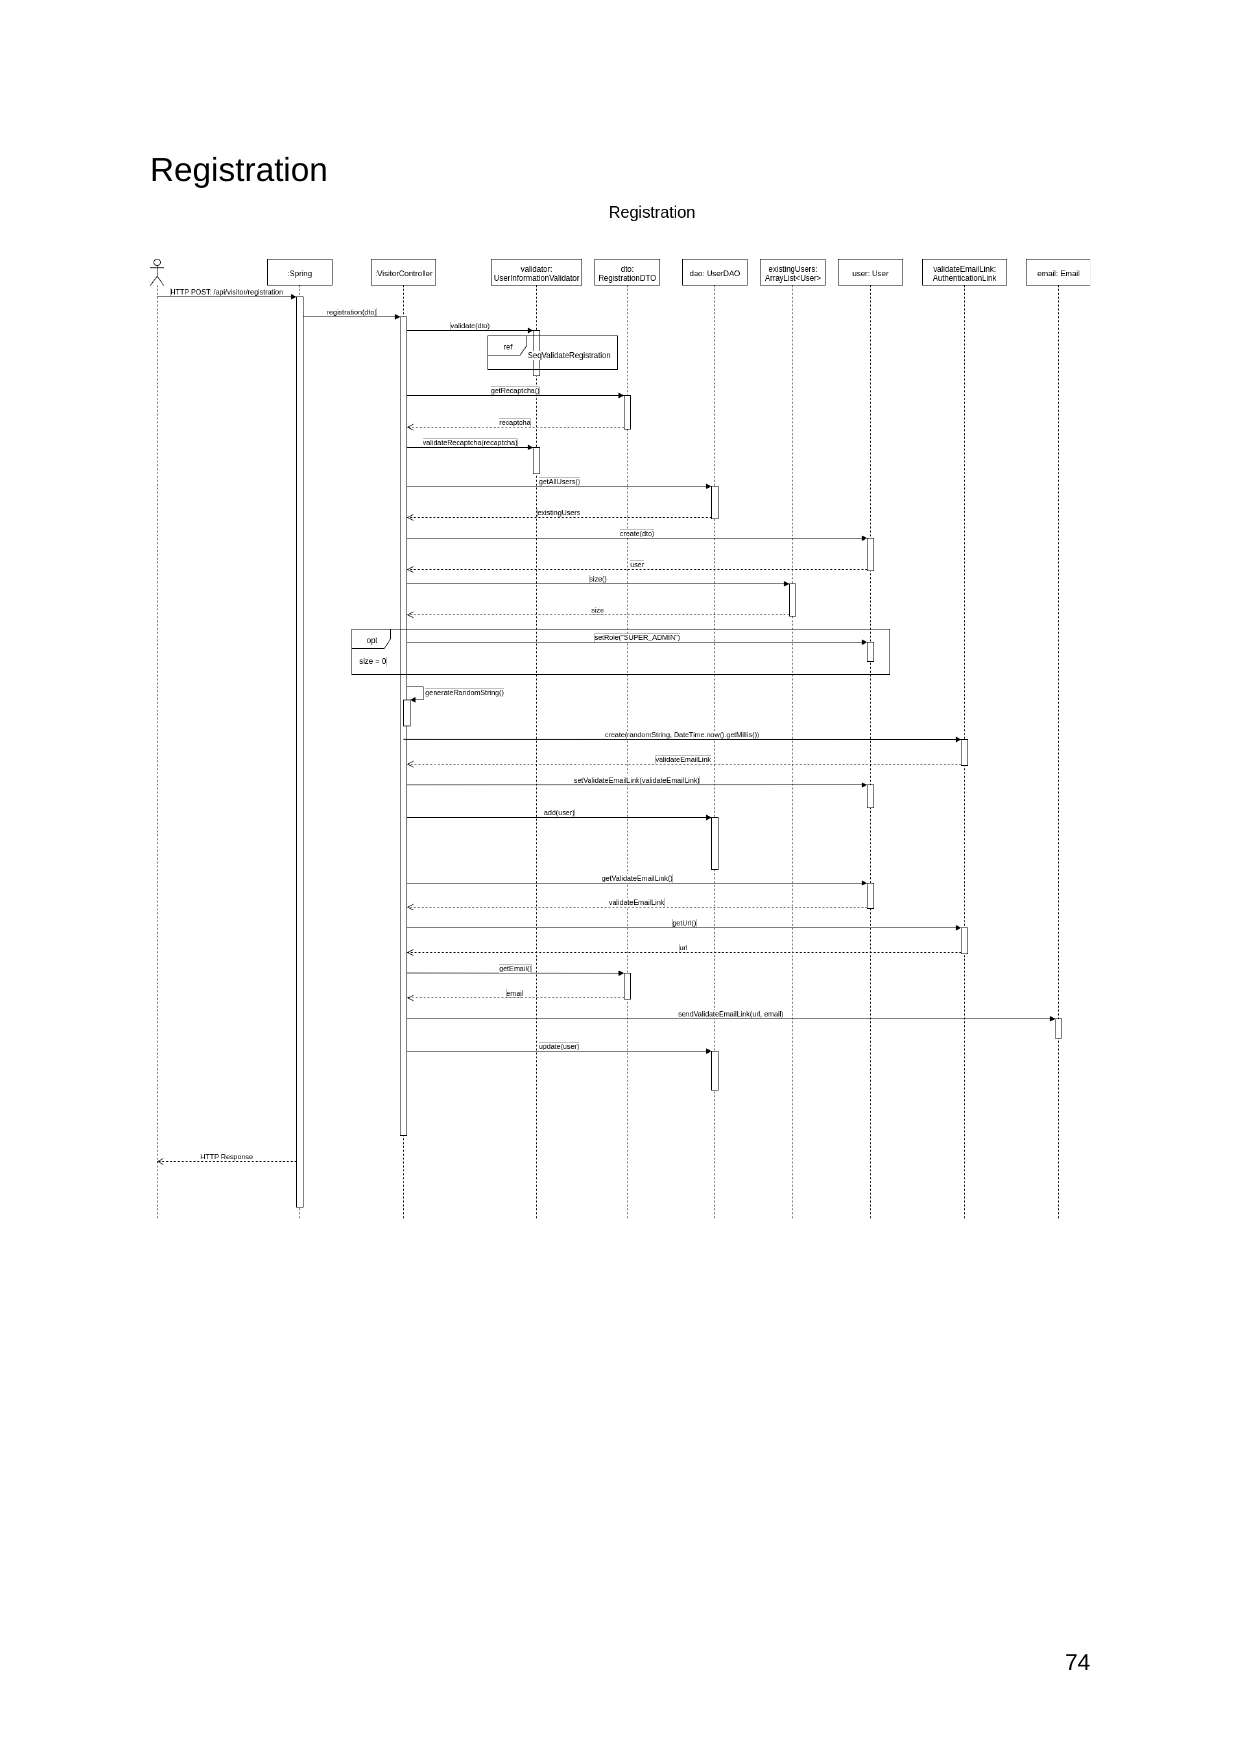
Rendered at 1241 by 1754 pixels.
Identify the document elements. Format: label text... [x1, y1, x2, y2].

subtitle Registration [150, 150, 1090, 188]
picture [150, 201, 1091, 1220]
